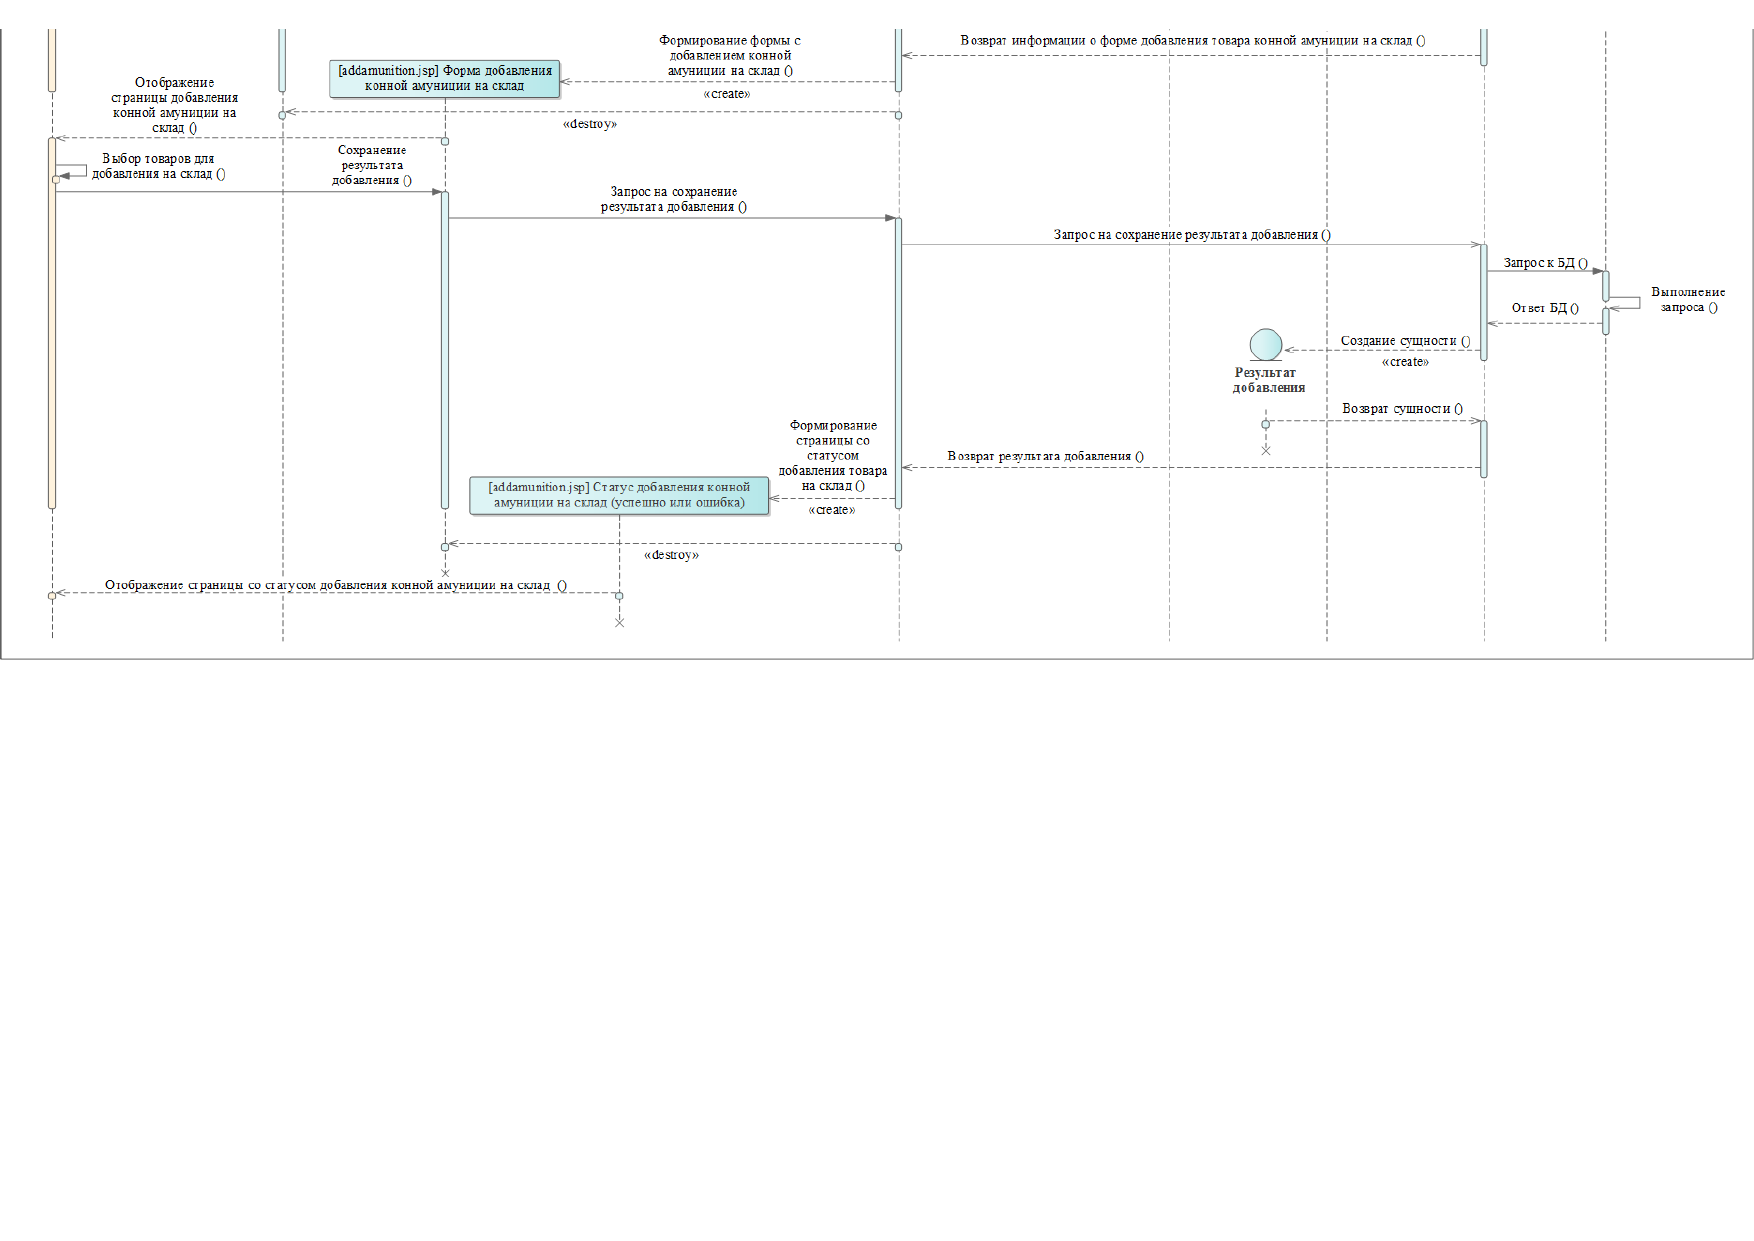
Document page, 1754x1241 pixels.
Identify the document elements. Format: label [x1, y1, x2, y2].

picture [0, 29, 1754, 660]
